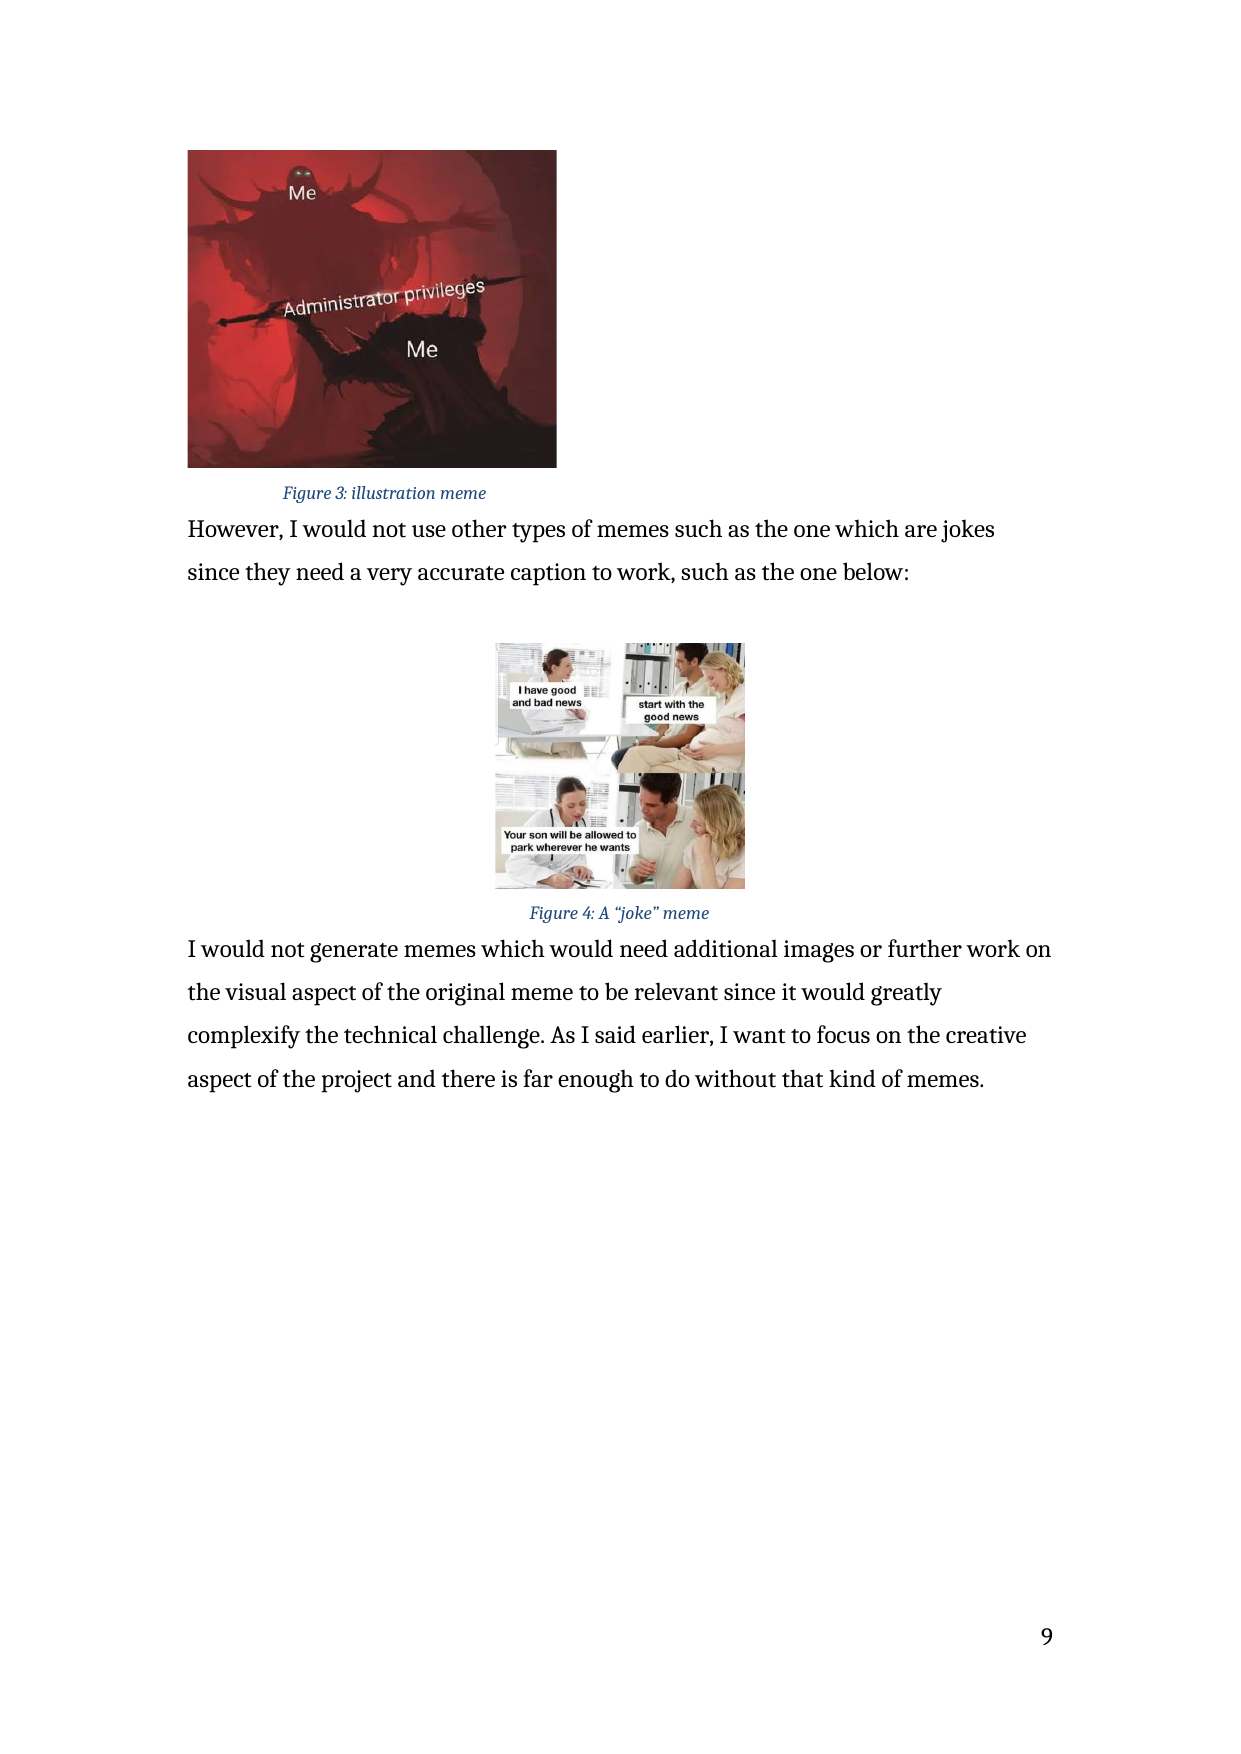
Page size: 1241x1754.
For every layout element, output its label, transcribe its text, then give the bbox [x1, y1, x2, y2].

picture [187, 150, 557, 468]
picture [495, 643, 745, 889]
text Figure : illustration meme [187, 482, 583, 504]
text I would not generate memes which would need additional images or further work on the visual aspect of the original meme to be relevant since it would greatly complexify the technical challenge. As I said earlier, I want to focus on the creative aspect of the project and there is far enough to do without that kind of memes. [187, 935, 1053, 1093]
text However, I would not use other types of memes such as the one which are jokes since they need a very accurate caption to work, such as the one below: [187, 514, 1053, 586]
text Figure : A “joke” meme [187, 903, 1053, 924]
